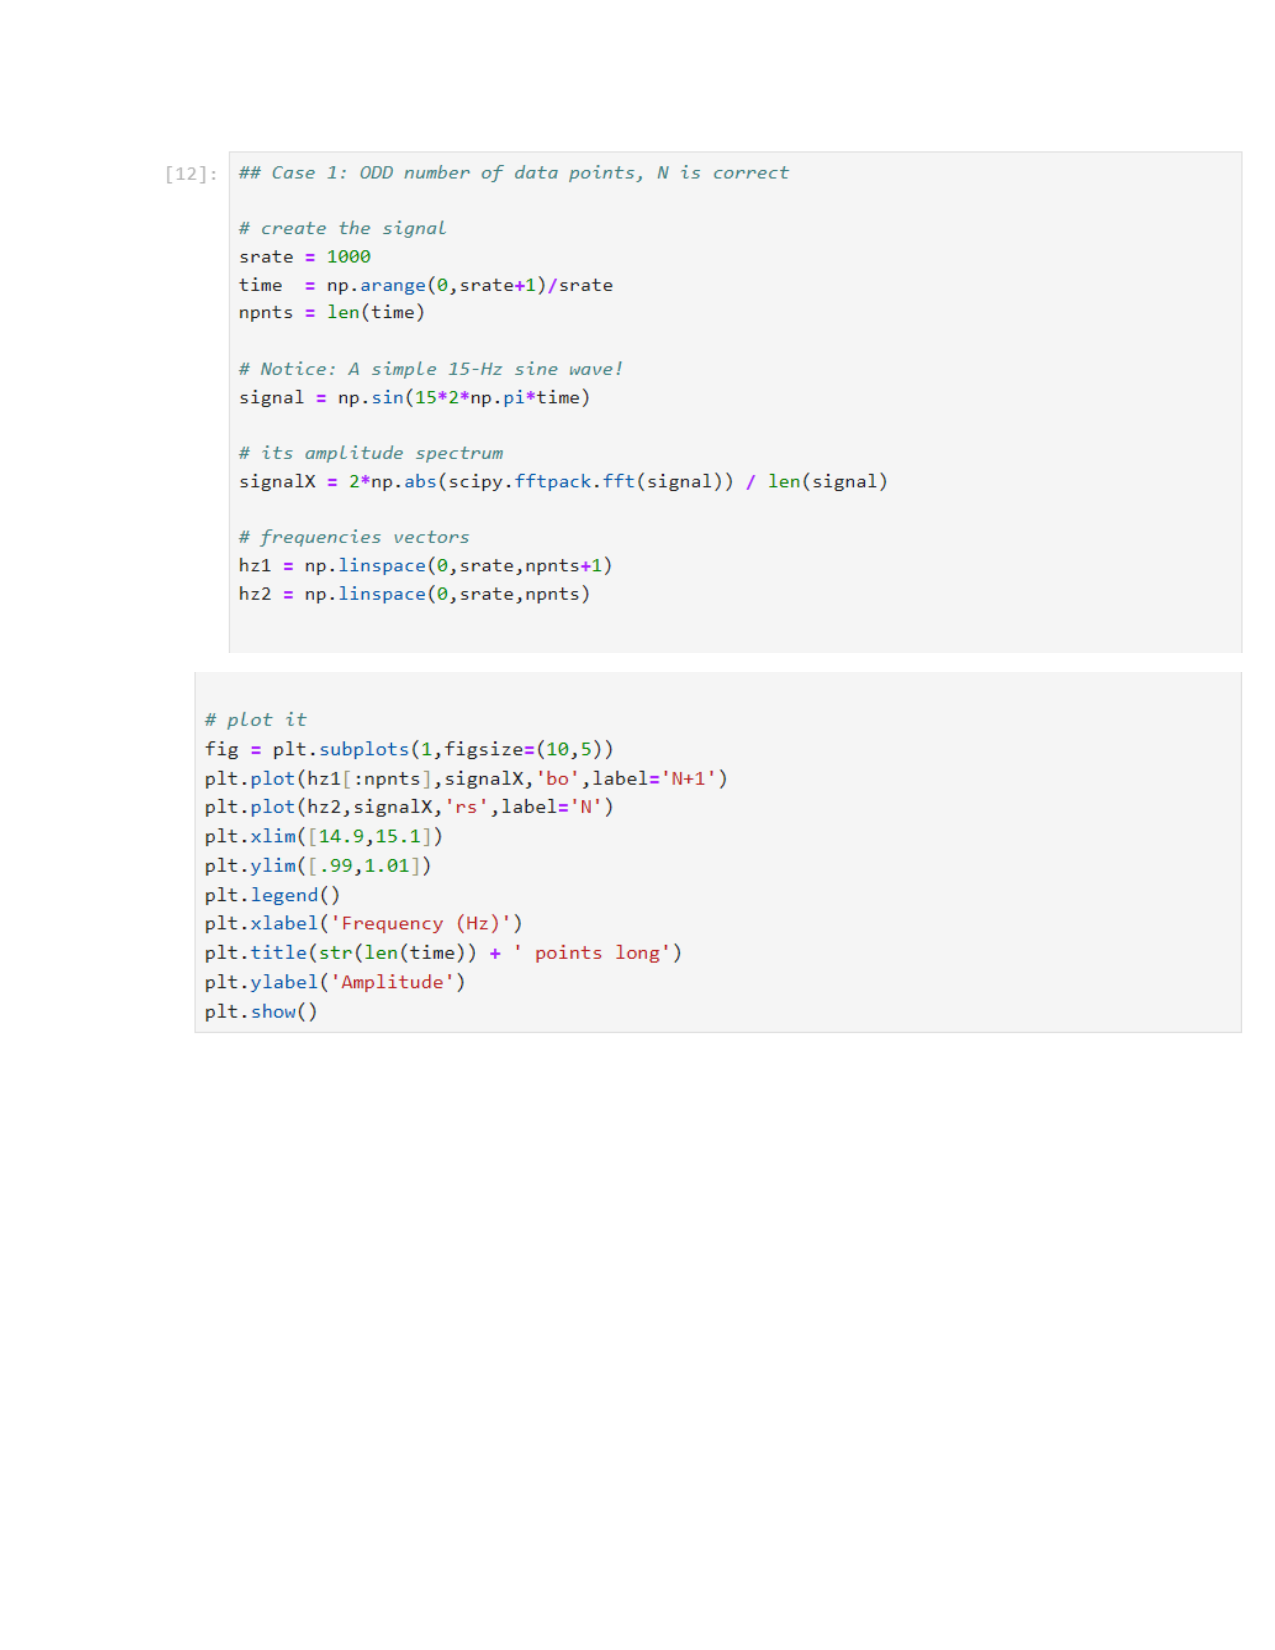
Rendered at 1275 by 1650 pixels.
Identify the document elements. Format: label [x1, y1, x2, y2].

picture [150, 150, 1255, 653]
picture [150, 672, 1255, 1046]
